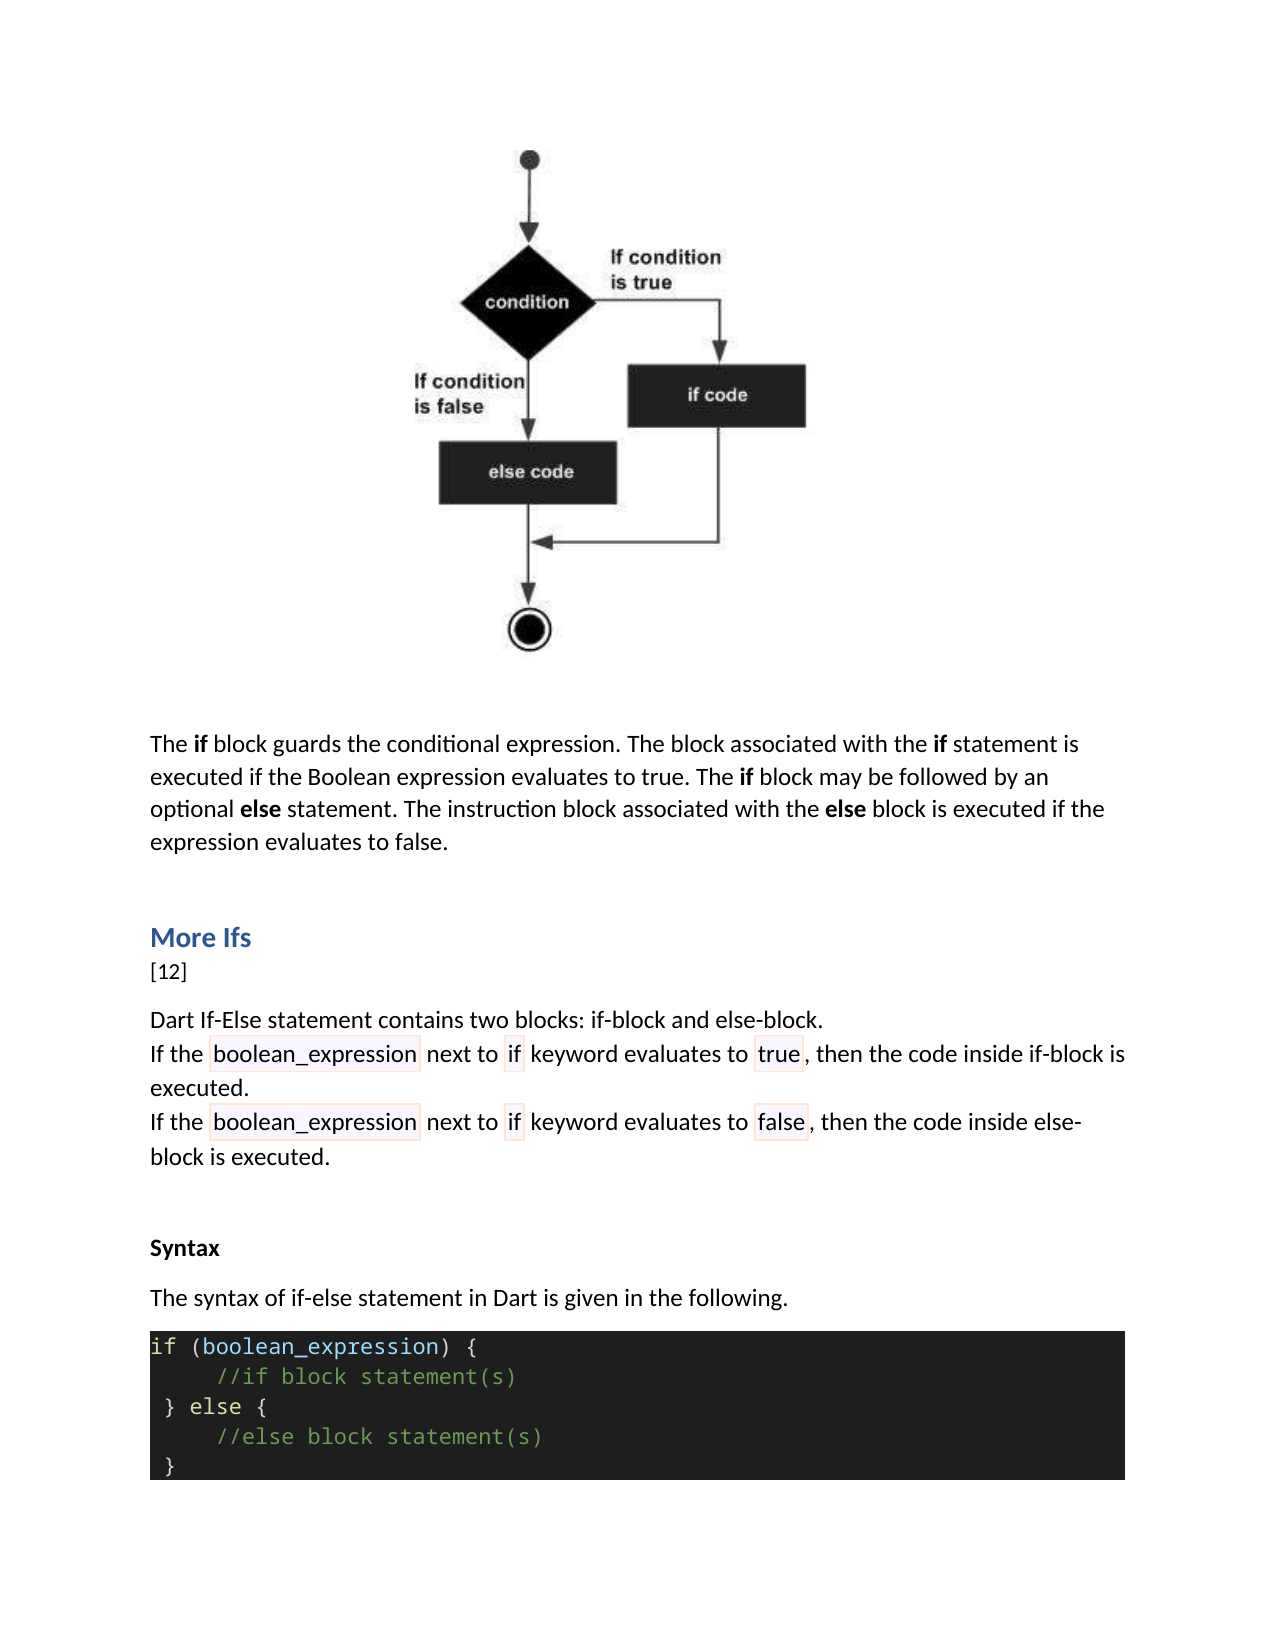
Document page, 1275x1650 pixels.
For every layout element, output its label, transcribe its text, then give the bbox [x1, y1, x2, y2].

text The if block guards the conditional expression. The block associated with the if statement is executed if the Boolean expression evaluates to true. The if block may be followed by an optional else statement. The instruction block associated with the else block is executed if the expression evaluates to false. [150, 728, 1125, 857]
text Dart If-Else statement contains two blocks: if-block and else-block. [150, 1004, 1125, 1034]
text If the boolean_expression next to if keyword evaluates to true, then the code inside if-block is executed. [150, 1034, 1125, 1103]
text [12] [150, 957, 1125, 985]
text //else block statement(s) [150, 1421, 1125, 1451]
text The syntax of if-else statement in Dart is given in the following. [150, 1282, 1125, 1312]
subtitle More Ifs [150, 919, 1125, 954]
text if (boolean_expression) { [150, 1331, 1125, 1361]
text //if block statement(s) [150, 1361, 1125, 1391]
picture [414, 150, 861, 660]
text } [150, 1451, 1125, 1480]
text } else { [150, 1391, 1125, 1421]
text If the boolean_expression next to if keyword evaluates to false, then the code inside else-block is executed. [150, 1103, 1125, 1171]
text Syntax [150, 1232, 1125, 1263]
